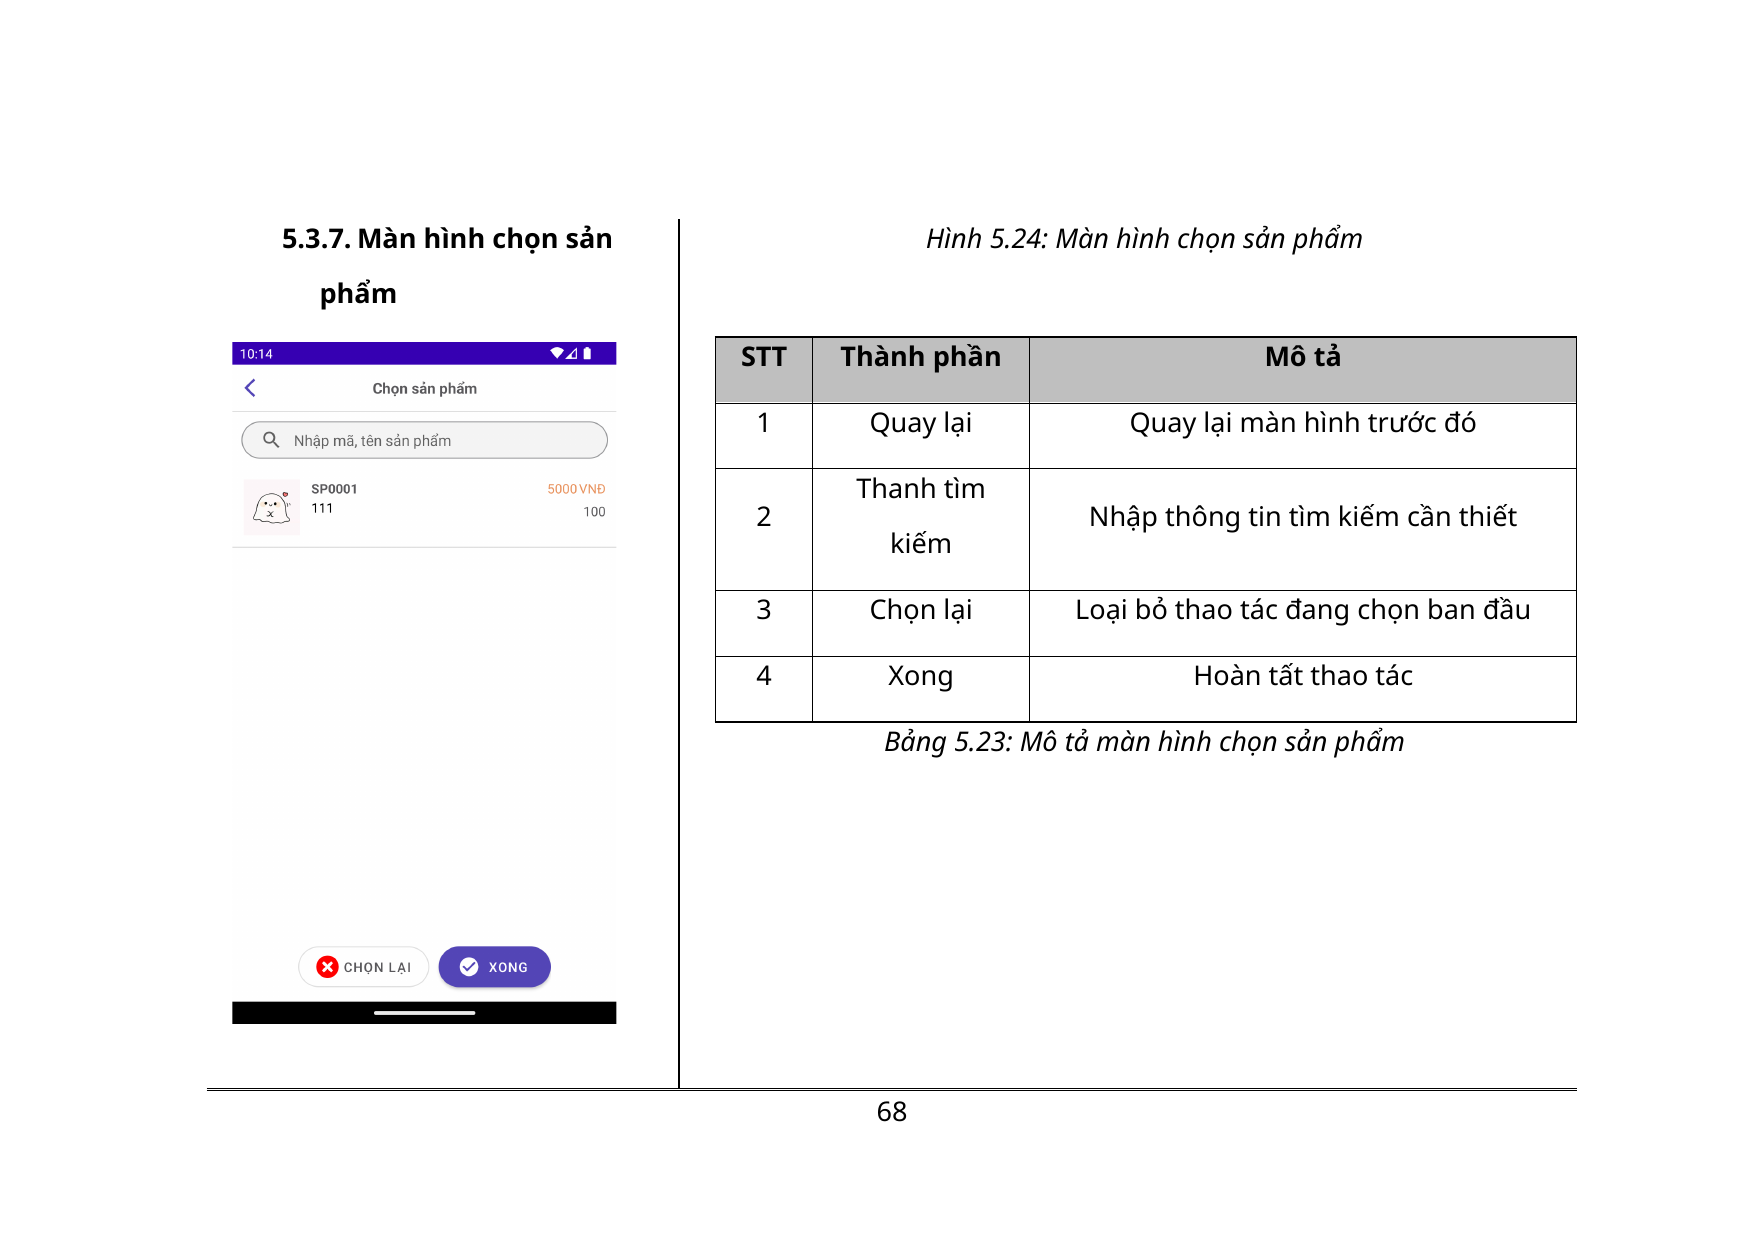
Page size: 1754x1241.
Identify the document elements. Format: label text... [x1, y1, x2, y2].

table_cell Nhập thông tin tìm kiếm cần thiết [1030, 469, 1576, 589]
table_cell Xong [813, 657, 1029, 721]
table_cell [716, 404, 812, 468]
table_cell Quay lại [813, 404, 1029, 468]
table_cell Quay lại màn hình trước đó [1030, 404, 1576, 468]
subtitle Màn hình chọn sản phẩm [282, 219, 642, 311]
table_cell Chọn lại [813, 591, 1029, 656]
table_header STT [716, 338, 812, 402]
table_cell [716, 469, 812, 589]
table_cell Hoàn tất thao tác [1030, 657, 1576, 721]
table_header Thành phần [813, 338, 1029, 402]
table_cell [716, 591, 812, 656]
picture [232, 342, 617, 1024]
table_cell Loại bỏ thao tác đang chọn ban đầu [1030, 591, 1576, 656]
table_cell [716, 657, 812, 721]
table_cell Thanh tìm kiếm [813, 469, 1029, 589]
table_header Mô tả [1030, 338, 1576, 402]
